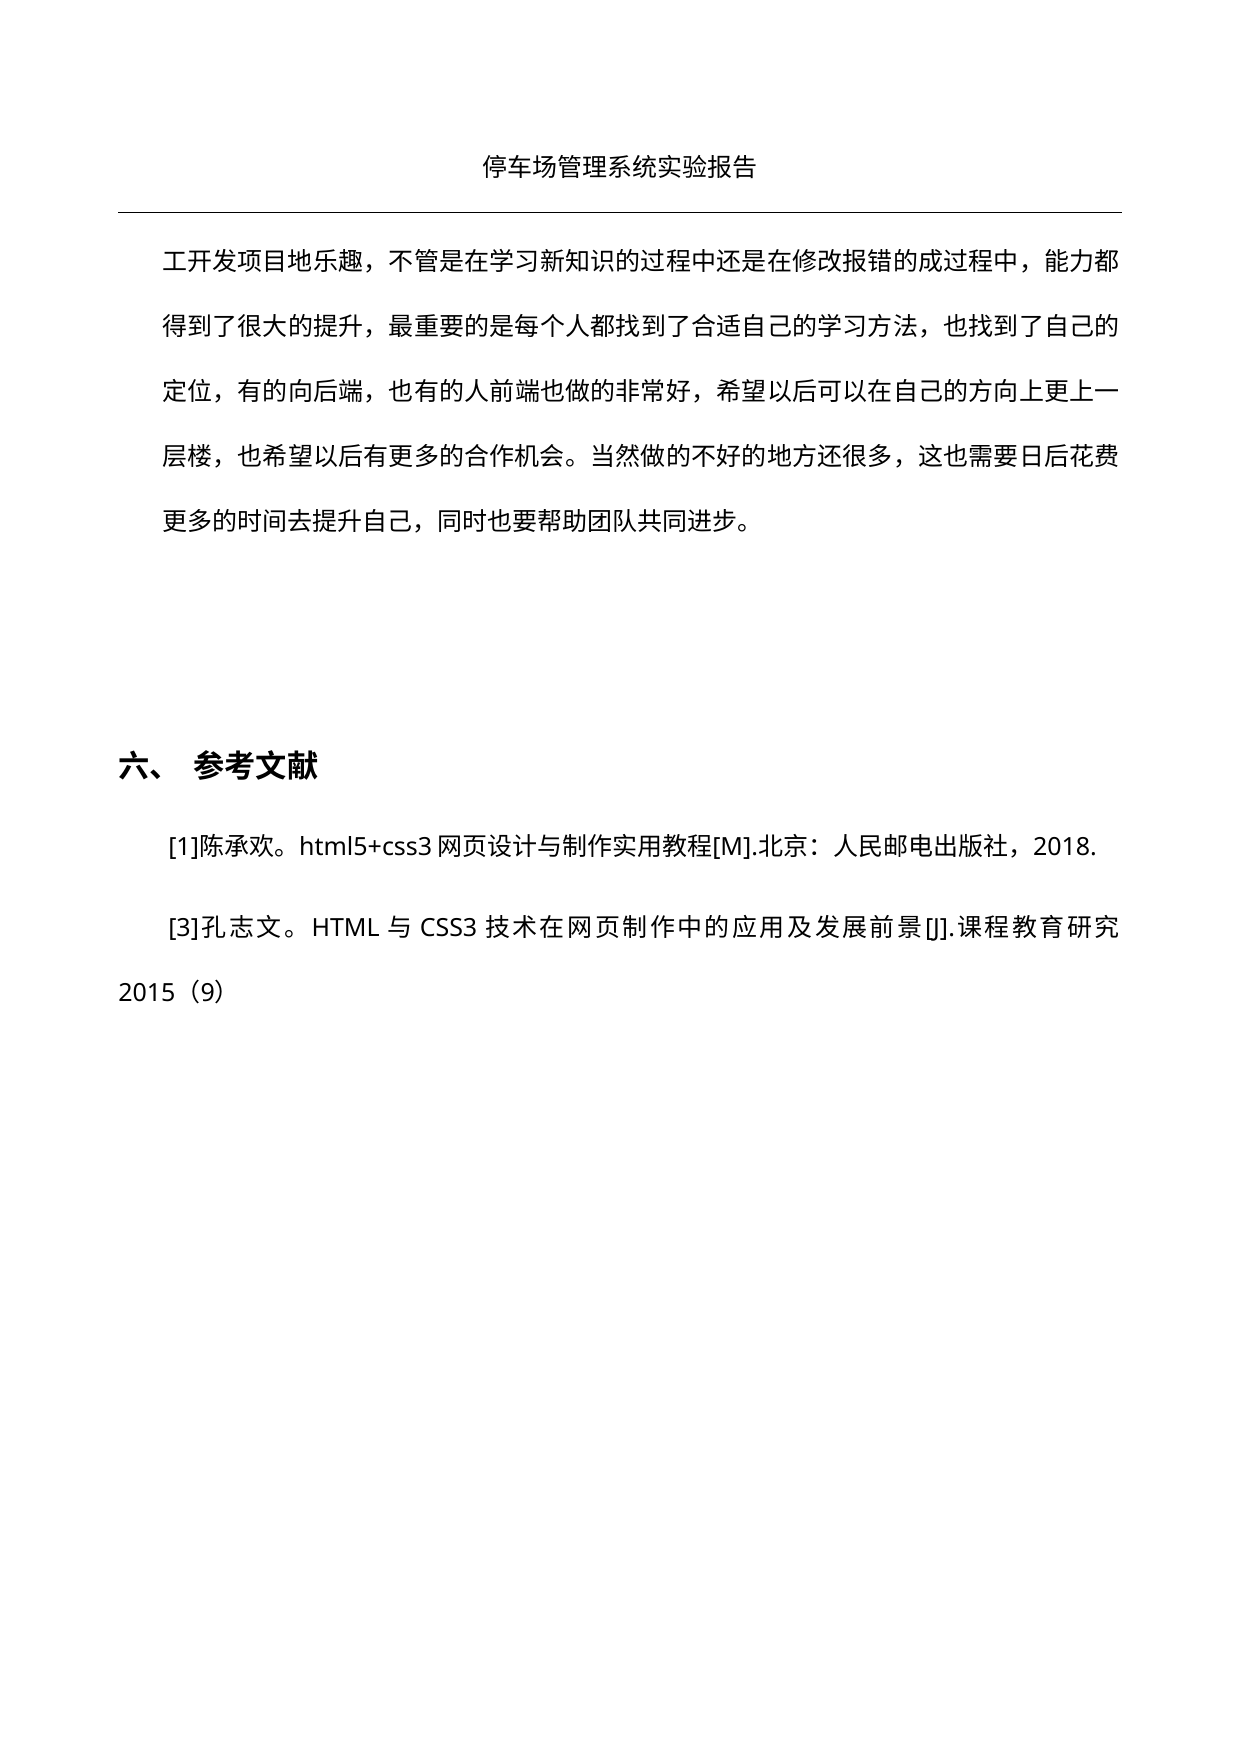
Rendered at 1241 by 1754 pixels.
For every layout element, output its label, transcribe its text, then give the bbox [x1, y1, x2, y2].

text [162, 227, 1122, 552]
text [1]陈承欢。html5+css3网页设计与制作实用教程[M].北京：人民邮电出版社，2018. [118, 812, 1122, 877]
list 参考文献 [118, 731, 1122, 796]
text [3]孔志文。HTML与CSS3技术在网页制作中的应用及发展前景[J].课程教育研究，2015（9） [118, 893, 1122, 1023]
